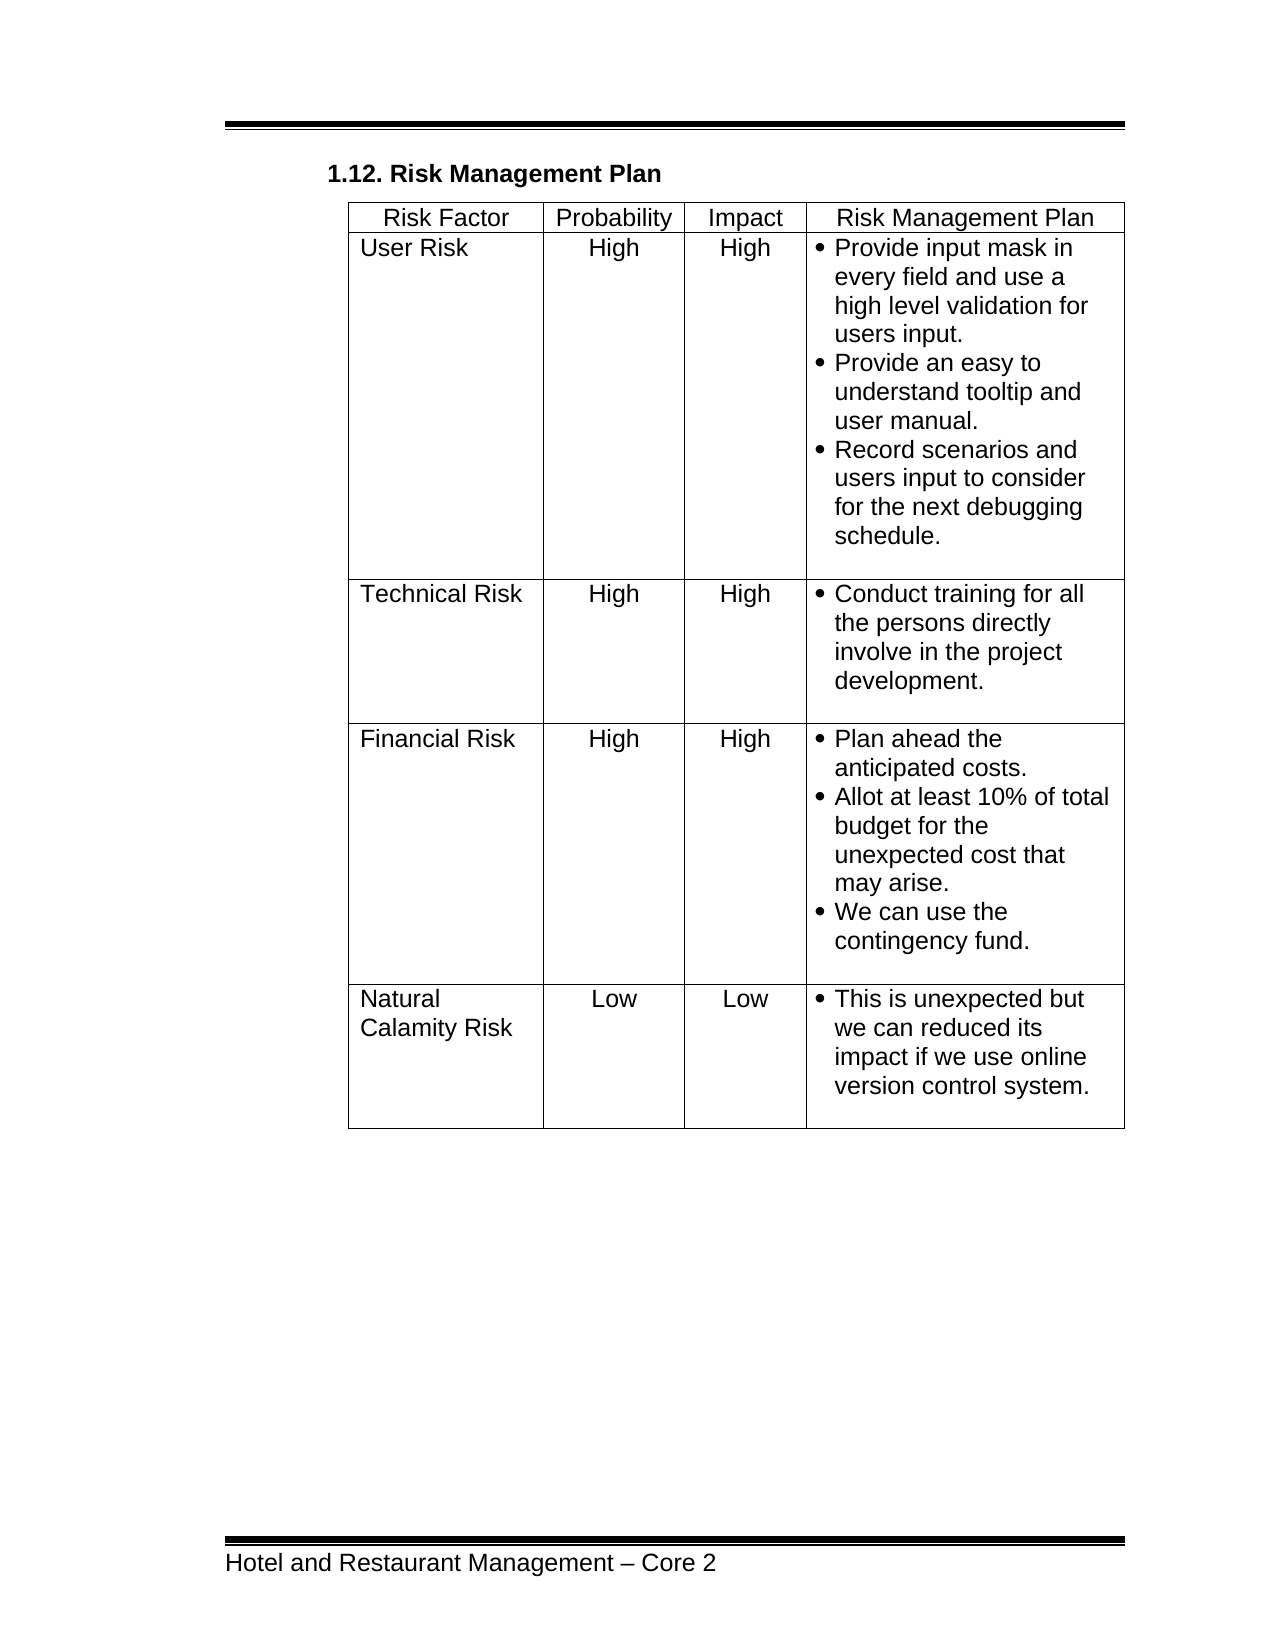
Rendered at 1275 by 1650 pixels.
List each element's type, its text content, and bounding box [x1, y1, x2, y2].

table_cell Technical Risk [349, 580, 543, 723]
table_header Risk Factor [349, 203, 543, 232]
table_cell Low [544, 985, 684, 1128]
table_header Risk Management Plan [807, 203, 1124, 232]
table_cell Provide input mask in every field and use a high level validation for users input. Provide an easy to understand tooltip and user manual. Record scenarios and users input to consider for the next debugging schedule. [807, 233, 1124, 578]
table_header Impact [685, 203, 806, 232]
table_cell Financial Risk [349, 724, 543, 983]
table_cell High [544, 580, 684, 723]
table_cell Low [685, 985, 806, 1128]
table_cell High [544, 233, 684, 578]
table_cell High [685, 233, 806, 578]
table_cell User Risk [349, 233, 543, 578]
table_cell High [685, 580, 806, 723]
table_header Probability [544, 203, 684, 232]
table_cell Conduct training for all the persons directly involve in the project development. [807, 580, 1124, 723]
list Risk Management Plan [327, 159, 1125, 188]
table_cell Plan ahead the anticipated costs. Allot at least 10% of total budget for the unexpected cost that may arise. We can use the contingency fund. [807, 724, 1124, 983]
table_cell Natural Calamity Risk [349, 985, 543, 1128]
table_cell This is unexpected but we can reduced its impact if we use online version control system. [807, 985, 1124, 1128]
table_cell High [685, 724, 806, 983]
table_cell High [544, 724, 684, 983]
